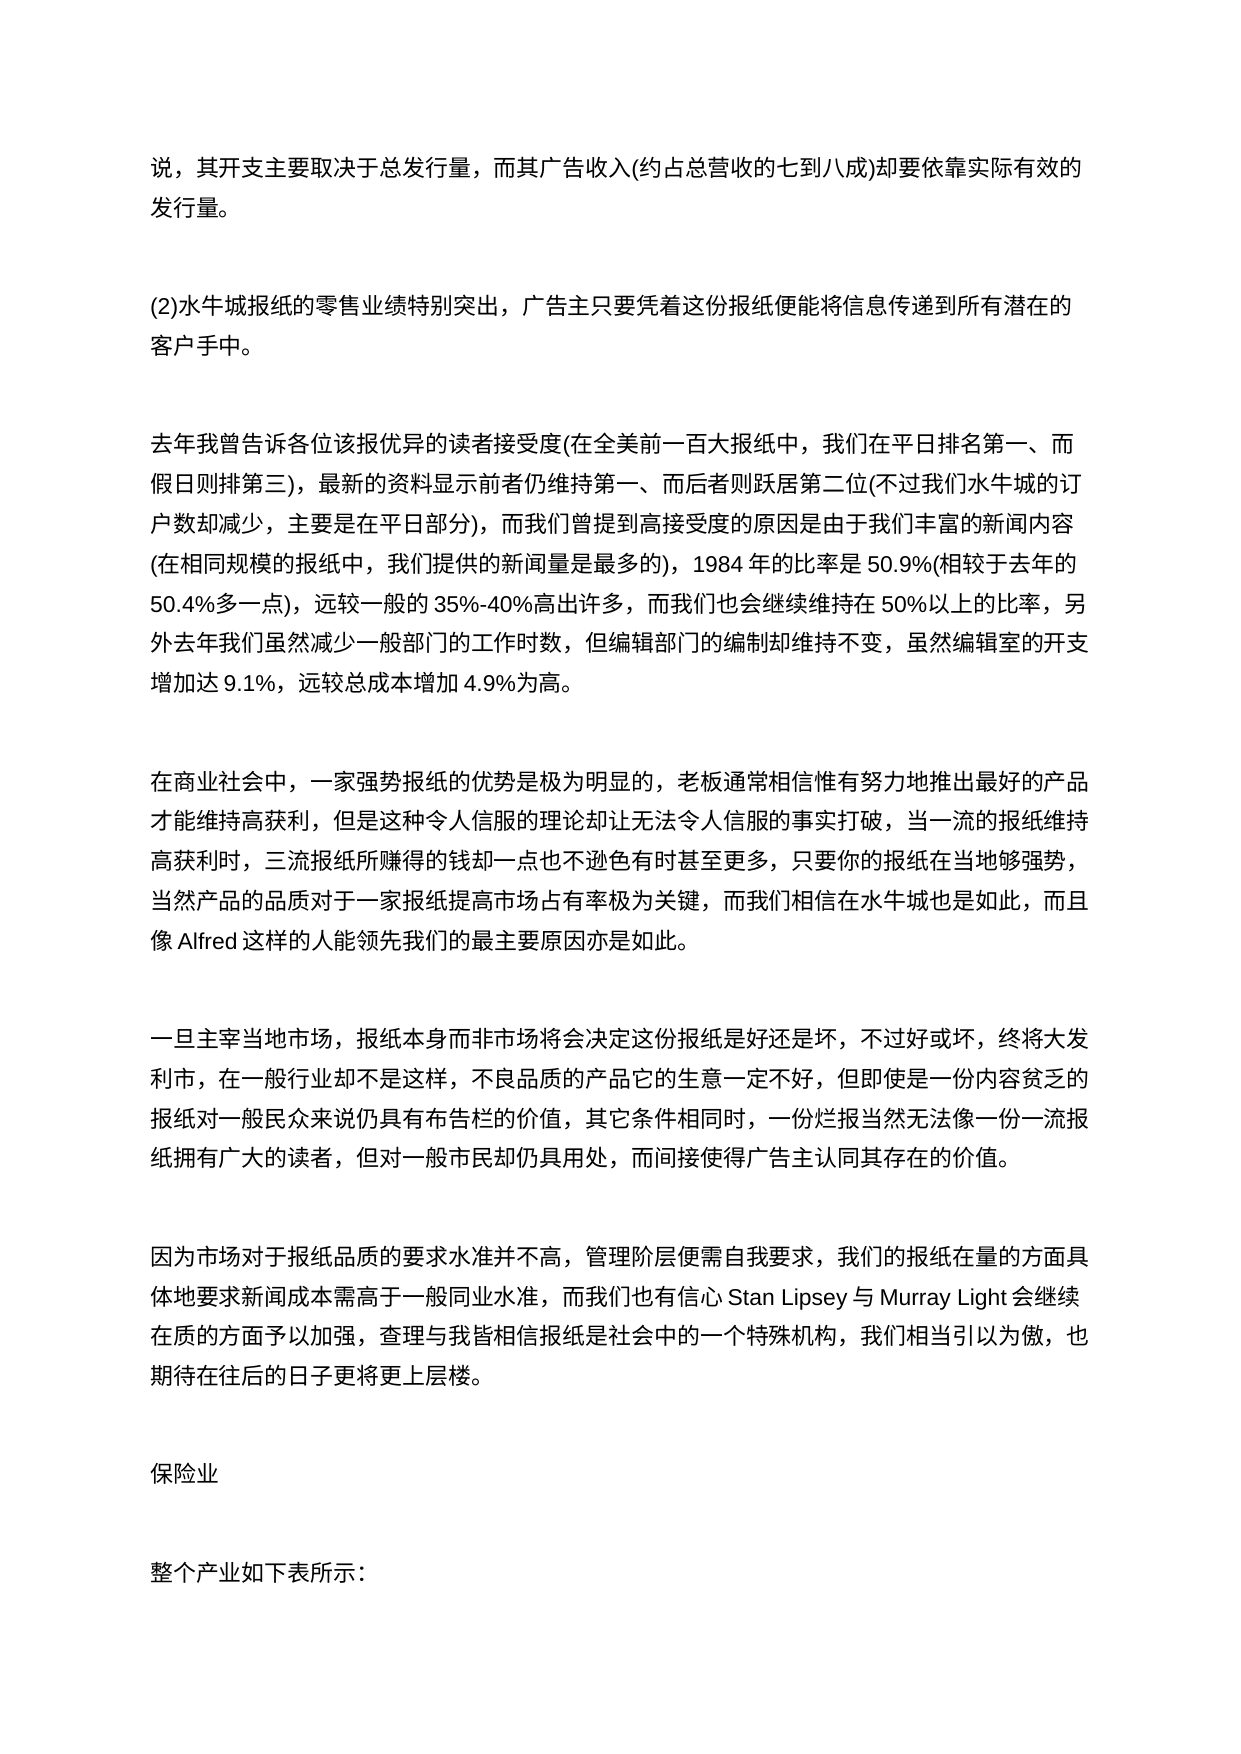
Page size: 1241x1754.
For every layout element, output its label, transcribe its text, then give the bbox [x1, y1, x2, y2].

text (2)水牛城报纸的零售业绩特别突出，广告主只要凭着这份报纸便能将信息传递到所有潜在的客户手中。 [150, 288, 1090, 361]
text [150, 150, 1090, 223]
text 一旦主宰当地市场，报纸本身而非市场将会决定这份报纸是好还是坏，不过好或坏，终将大发利市，在一般行业却不是这样，不良品质的产品它的生意一定不好，但即使是一份内容贫乏的报纸对一般民众来说仍具有布告栏的价值，其它条件相同时，一份烂报当然无法像一份一流报纸拥有广大的读者，但对一般市民却仍具用处，而间接使得广告主认同其存在的价值。 [150, 1021, 1090, 1173]
text 去年我曾告诉各位该报优异的读者接受度(在全美前一百大报纸中，我们在平日排名第一、而假日则排第三)，最新的资料显示前者仍维持第一、而后者则跃居第二位(不过我们水牛城的订户数却减少，主要是在平日部分)，而我们曾提到高接受度的原因是由于我们丰富的新闻内容(在相同规模的报纸中，我们提供的新闻量是最多的)，1984年的比率是50.9%(相较于去年的50.4%多一点)，远较一般的35%-40%高出许多，而我们也会继续维持在50%以上的比率，另外去年我们虽然减少一般部门的工作时数，但编辑部门的编制却维持不变，虽然编辑室的开支增加达9.1%，远较总成本增加4.9%为高。 [150, 426, 1090, 698]
text 保险业 [150, 1456, 1090, 1489]
text 整个产业如下表所示： [150, 1554, 1090, 1588]
text 因为市场对于报纸品质的要求水准并不高，管理阶层便需自我要求，我们的报纸在量的方面具体地要求新闻成本需高于一般同业水准，而我们也有信心Stan Lipsey与Murray Light会继续在质的方面予以加强，查理与我皆相信报纸是社会中的一个特殊机构，我们相当引以为傲，也期待在往后的日子更将更上层楼。 [150, 1238, 1090, 1391]
text 在商业社会中，一家强势报纸的优势是极为明显的，老板通常相信惟有努力地推出最好的产品才能维持高获利，但是这种令人信服的理论却让无法令人信服的事实打破，当一流的报纸维持高获利时，三流报纸所赚得的钱却一点也不逊色有时甚至更多，只要你的报纸在当地够强势，当然产品的品质对于一家报纸提高市场占有率极为关键，而我们相信在水牛城也是如此，而且像Alfred这样的人能领先我们的最主要原因亦是如此。 [150, 763, 1090, 956]
